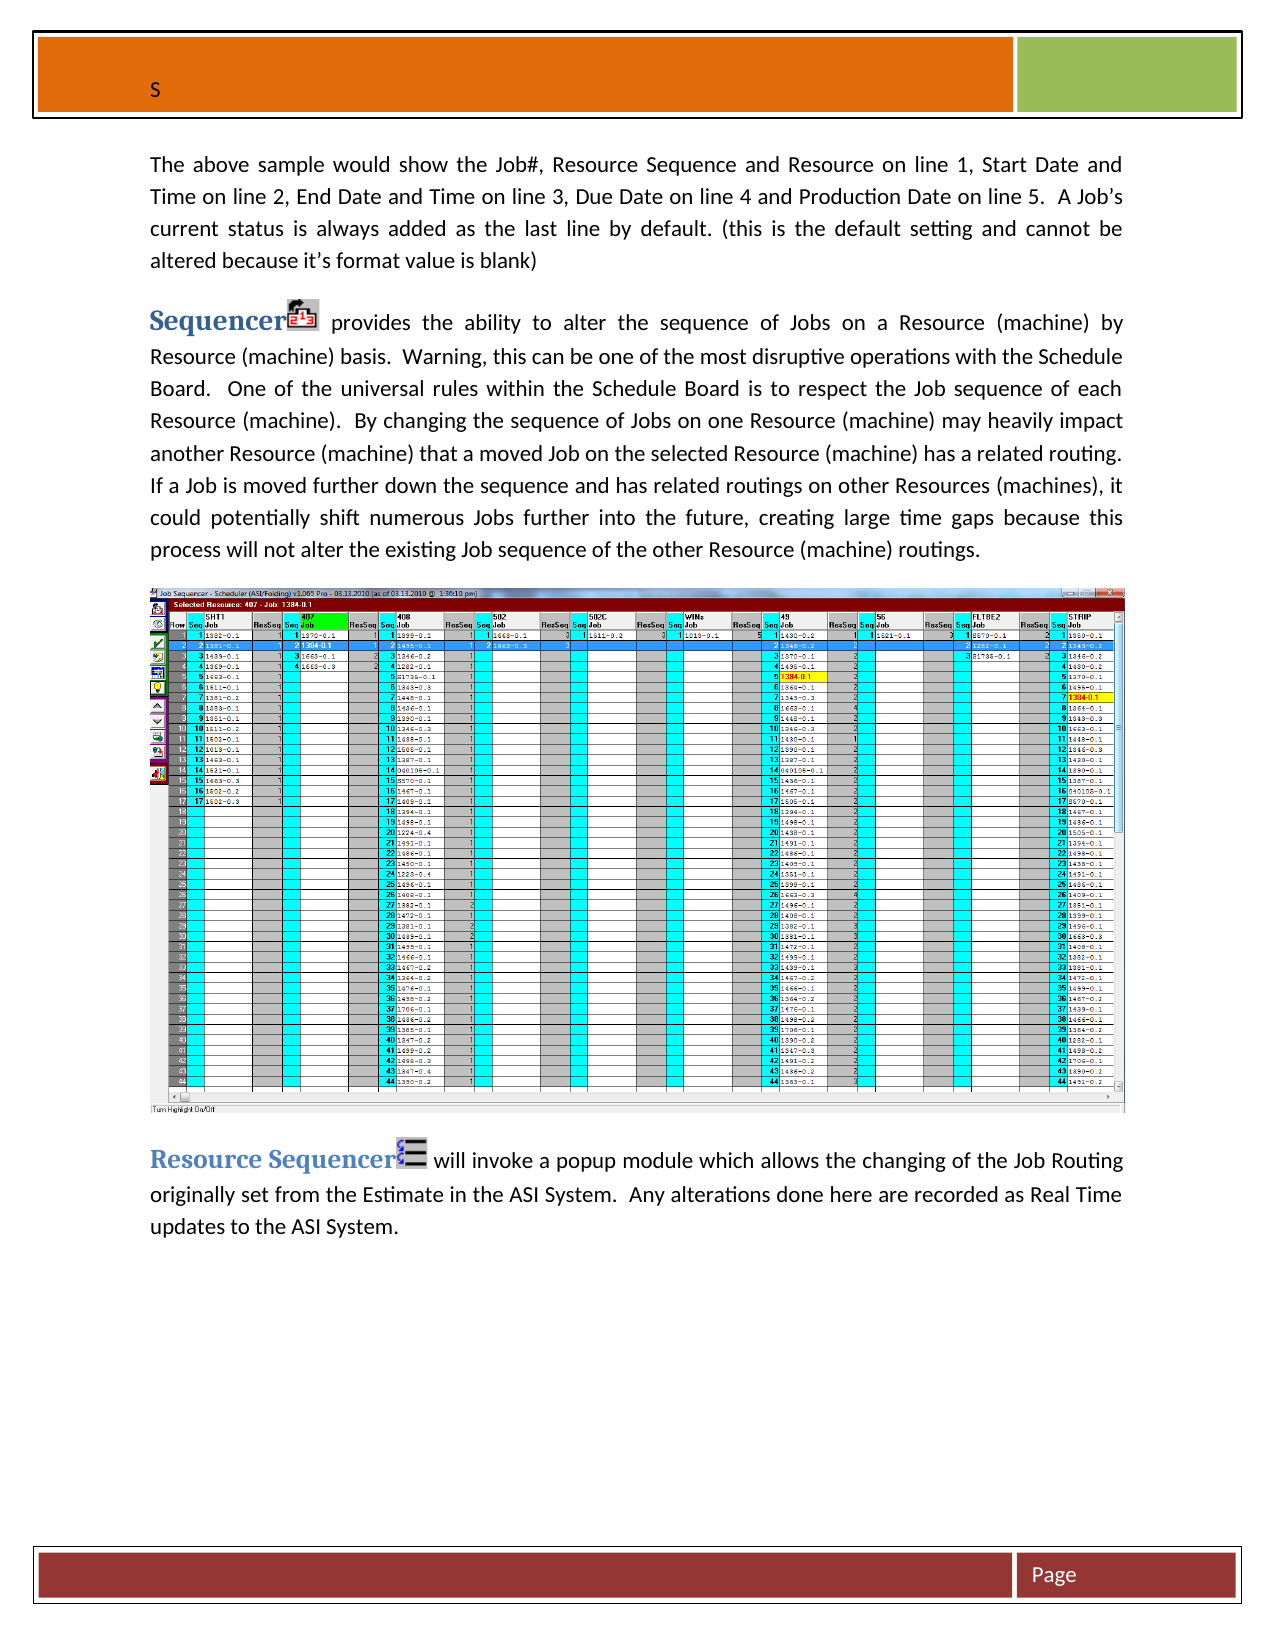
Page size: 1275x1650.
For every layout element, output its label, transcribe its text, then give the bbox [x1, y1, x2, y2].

text The above sample would show the Job#, Resource Sequence and Resource on line 1, Start Date and Time on line 2, End Date and Time on line 3, Due Date on line 4 and Production Date on line 5. A Job’s current status is always added as the last line by default. (this is the default setting and cannot be altered because it’s format value is blank) [150, 150, 1125, 274]
text Sequencer provides the ability to alter the sequence of Jobs on a Resource (machine) by Resource (machine) basis. Warning, this can be one of the most disruptive operations with the Schedule Board. One of the universal rules within the Schedule Board is to respect the Job sequence of each Resource (machine). By changing the sequence of Jobs on one Resource (machine) may heavily impact another Resource (machine) that a moved Job on the selected Resource (machine) has a related routing. If a Job is moved further down the sequence and has related routings on other Resources (machines), it could potentially shift numerous Jobs further into the future, creating large time gaps because this process will not alter the existing Job sequence of the other Resource (machine) routings. [150, 299, 1125, 563]
picture [286, 299, 320, 331]
text Resource Sequencer will invoke a popup module which allows the changing of the Job Routing originally set from the Estimate in the ASI System. Any alterations done here are recorded as Real Time updates to the ASI System. [150, 1138, 1125, 1240]
picture [150, 588, 1125, 1113]
picture [396, 1137, 428, 1169]
